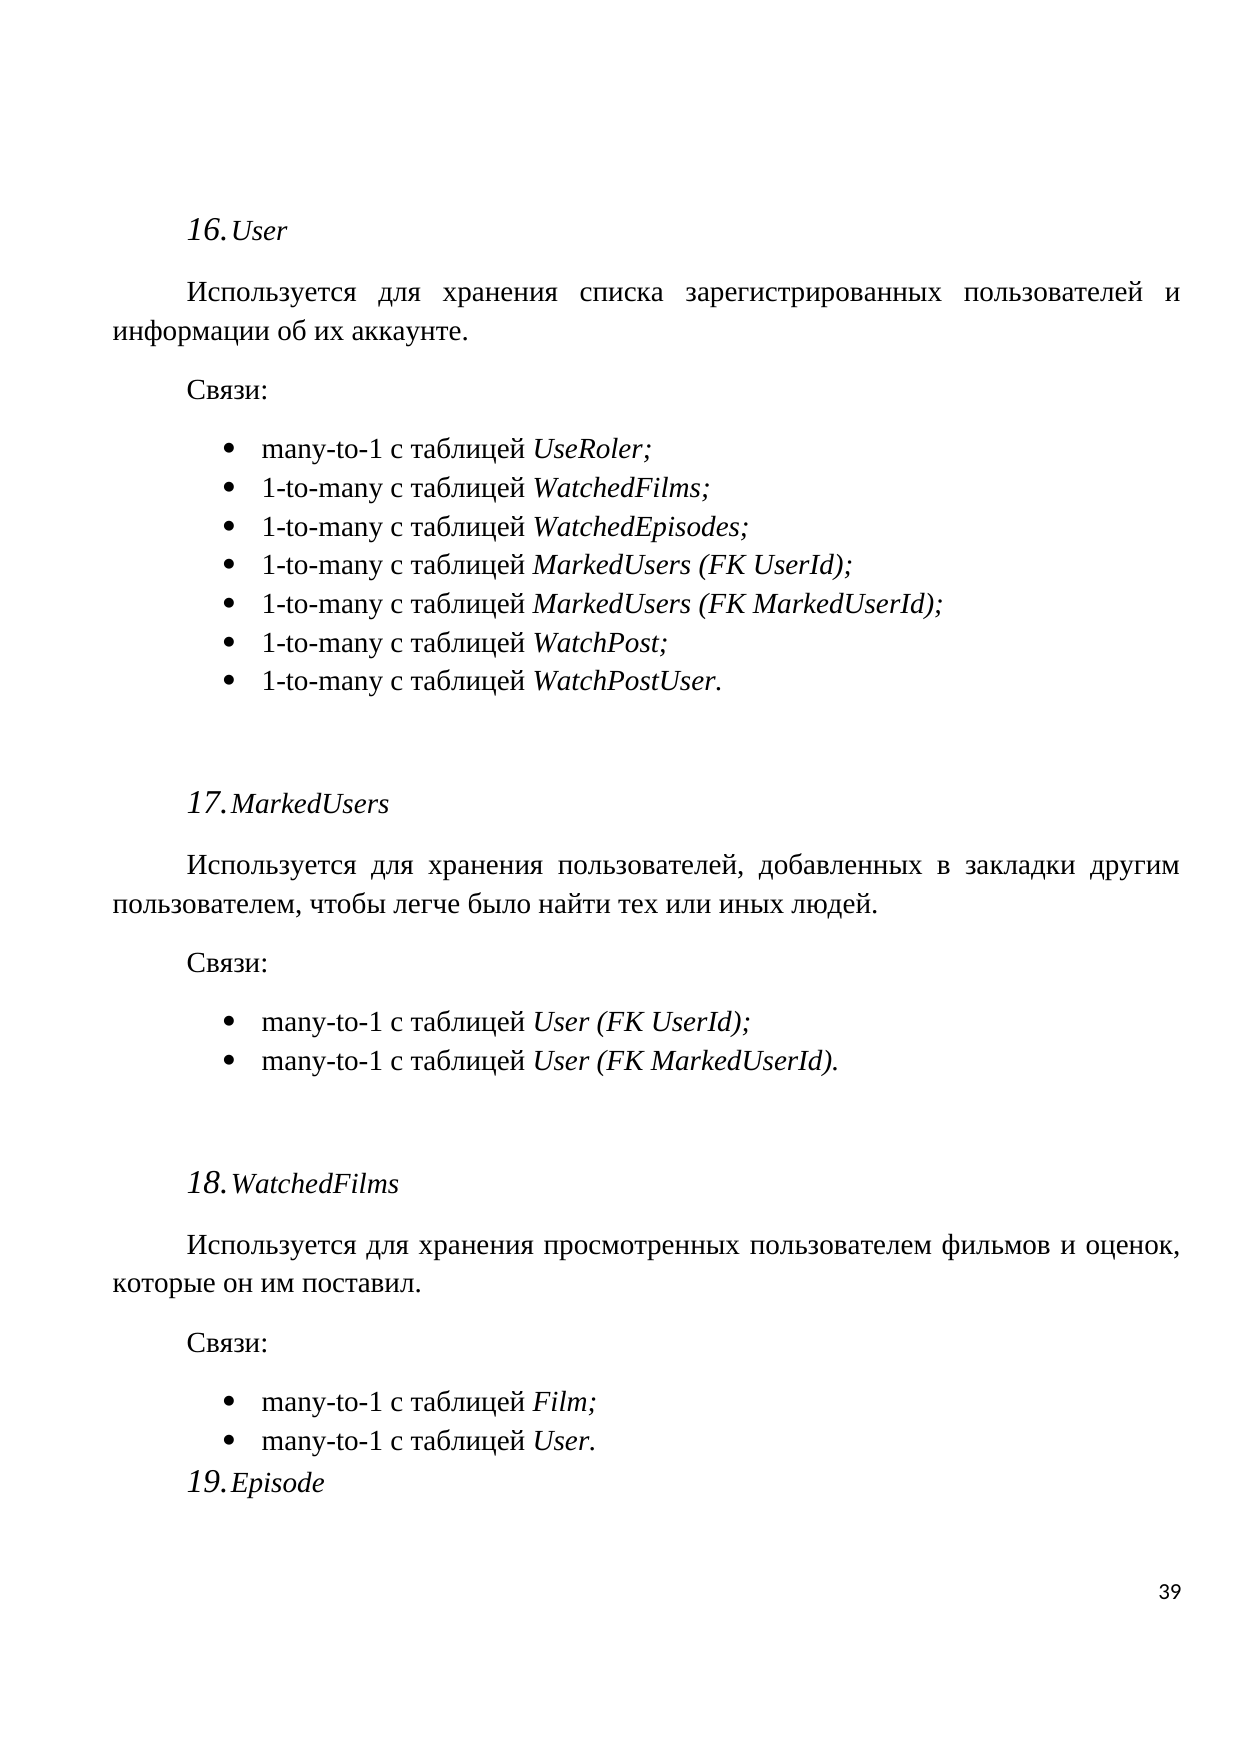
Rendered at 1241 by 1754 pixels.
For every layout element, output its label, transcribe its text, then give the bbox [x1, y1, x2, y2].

list Episode [186, 1461, 1181, 1500]
list User [186, 209, 1181, 248]
text Используется для хранения просмотренных пользователем фильмов и оценок, которые он им поставил. [112, 1227, 1181, 1299]
text Связи: [112, 945, 1181, 979]
list 1-to-many с таблицей MarkedUsers (FK UserId); [224, 547, 1181, 581]
text Связи: [112, 1325, 1181, 1358]
text Используется для хранения списка зарегистрированных пользователей и информации об их аккаунте. [112, 274, 1181, 346]
list many-to-1 с таблицей User (FK UserId); [224, 1004, 1181, 1038]
list 1-to-many с таблицей WatchPostUser. [224, 663, 1181, 697]
list 1-to-many с таблицей WatchPost; [224, 625, 1181, 658]
list 1-to-many с таблицей WatchedFilms; [224, 470, 1181, 504]
list WatchedFilms [186, 1162, 1181, 1200]
list many-to-1 с таблицей User (FK MarkedUserId). [224, 1043, 1181, 1077]
list many-to-1 с таблицей User. [224, 1423, 1181, 1456]
list many-to-1 с таблицей UseRoler; [224, 432, 1181, 465]
text Используется для хранения пользователей, добавленных в закладки другим пользователем, чтобы легче было найти тех или иных людей. [112, 847, 1181, 919]
list 1-to-many с таблицей WatchedEpisodes; [224, 509, 1181, 542]
list 1-to-many с таблицей MarkedUsers (FK MarkedUserId); [224, 586, 1181, 620]
list MarkedUsers [186, 782, 1181, 821]
list many-to-1 с таблицей Film; [224, 1384, 1181, 1418]
text Связи: [112, 372, 1181, 406]
